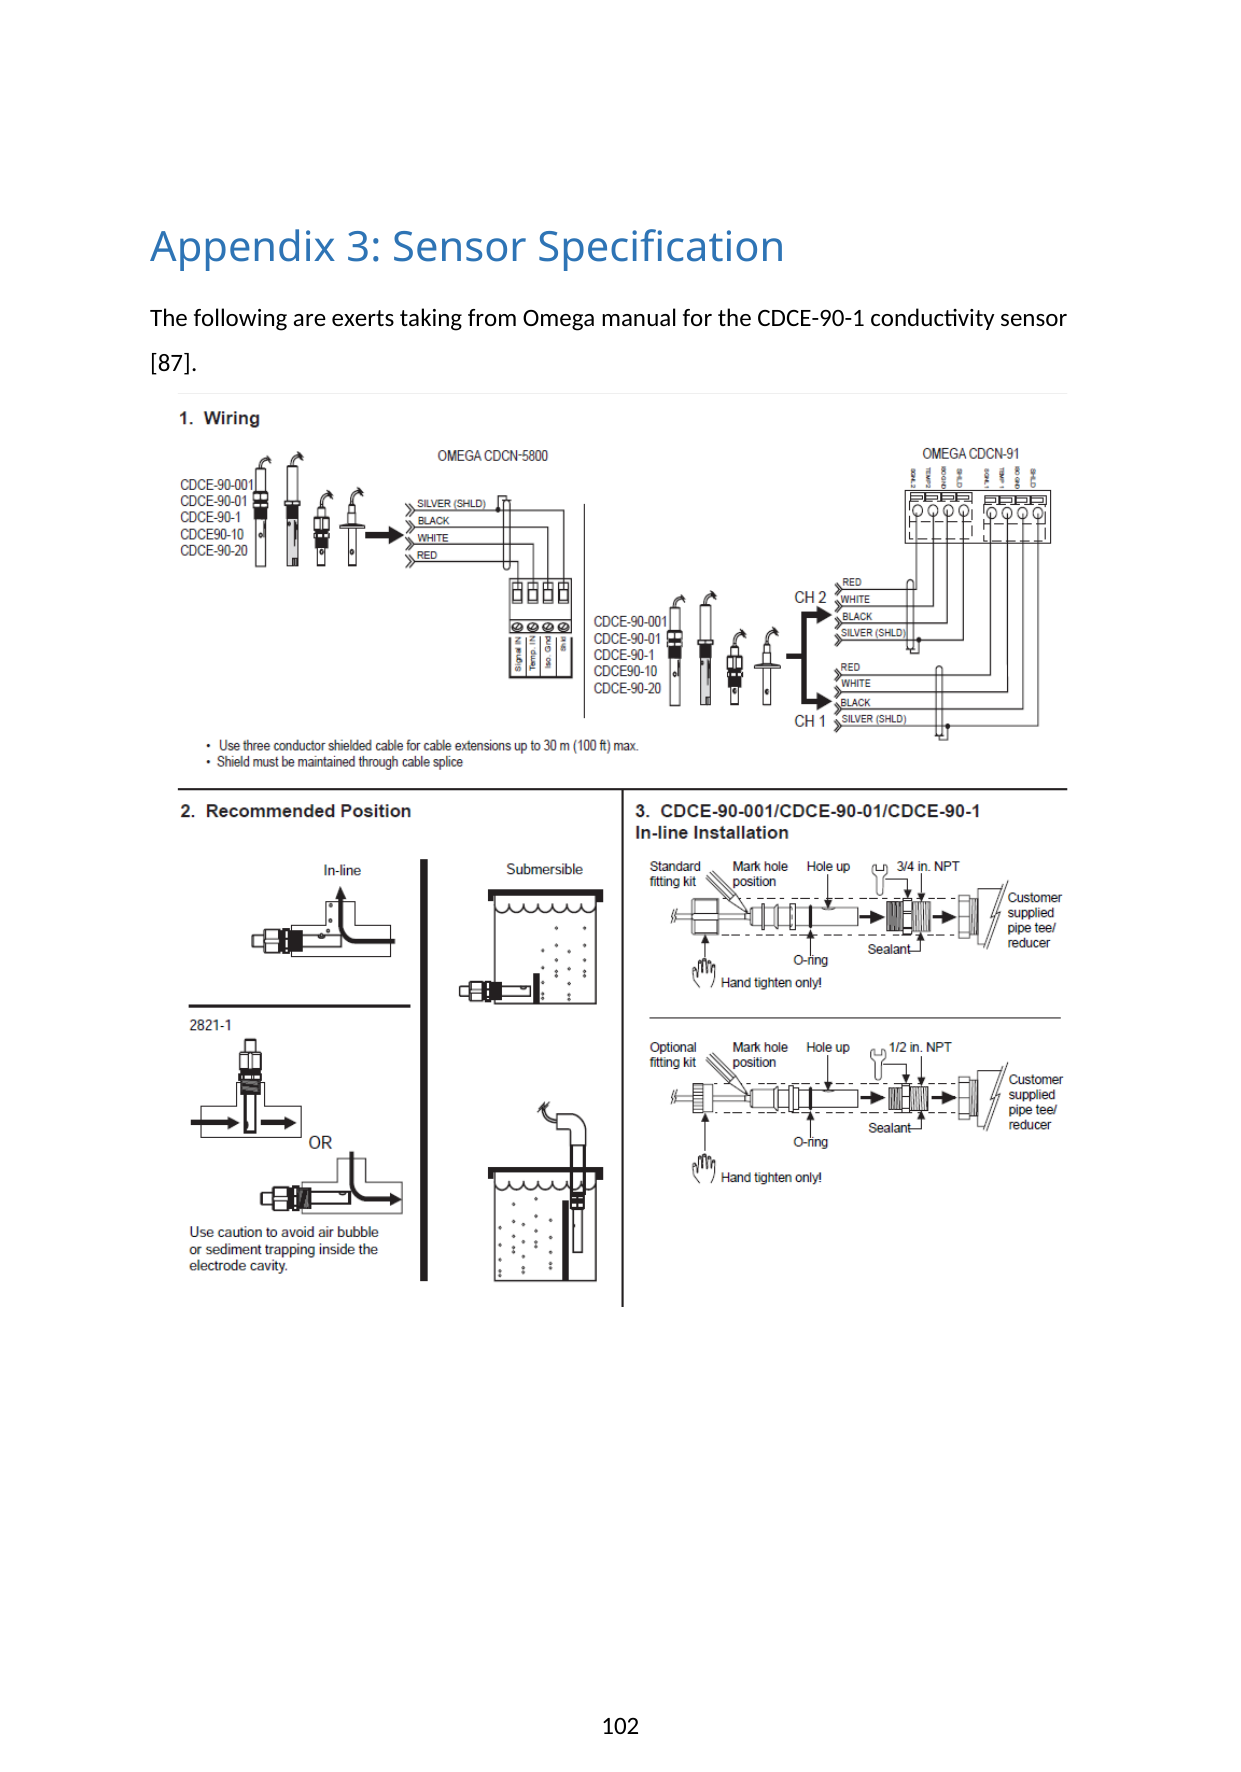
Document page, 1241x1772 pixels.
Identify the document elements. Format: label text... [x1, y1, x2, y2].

picture [152, 393, 1091, 1307]
text The following are exerts taking from Omega manual for the CDCE-90-1 conductivity sensor [87]. [150, 302, 1090, 378]
text Appendix 3: Sensor Specification [150, 217, 1090, 273]
